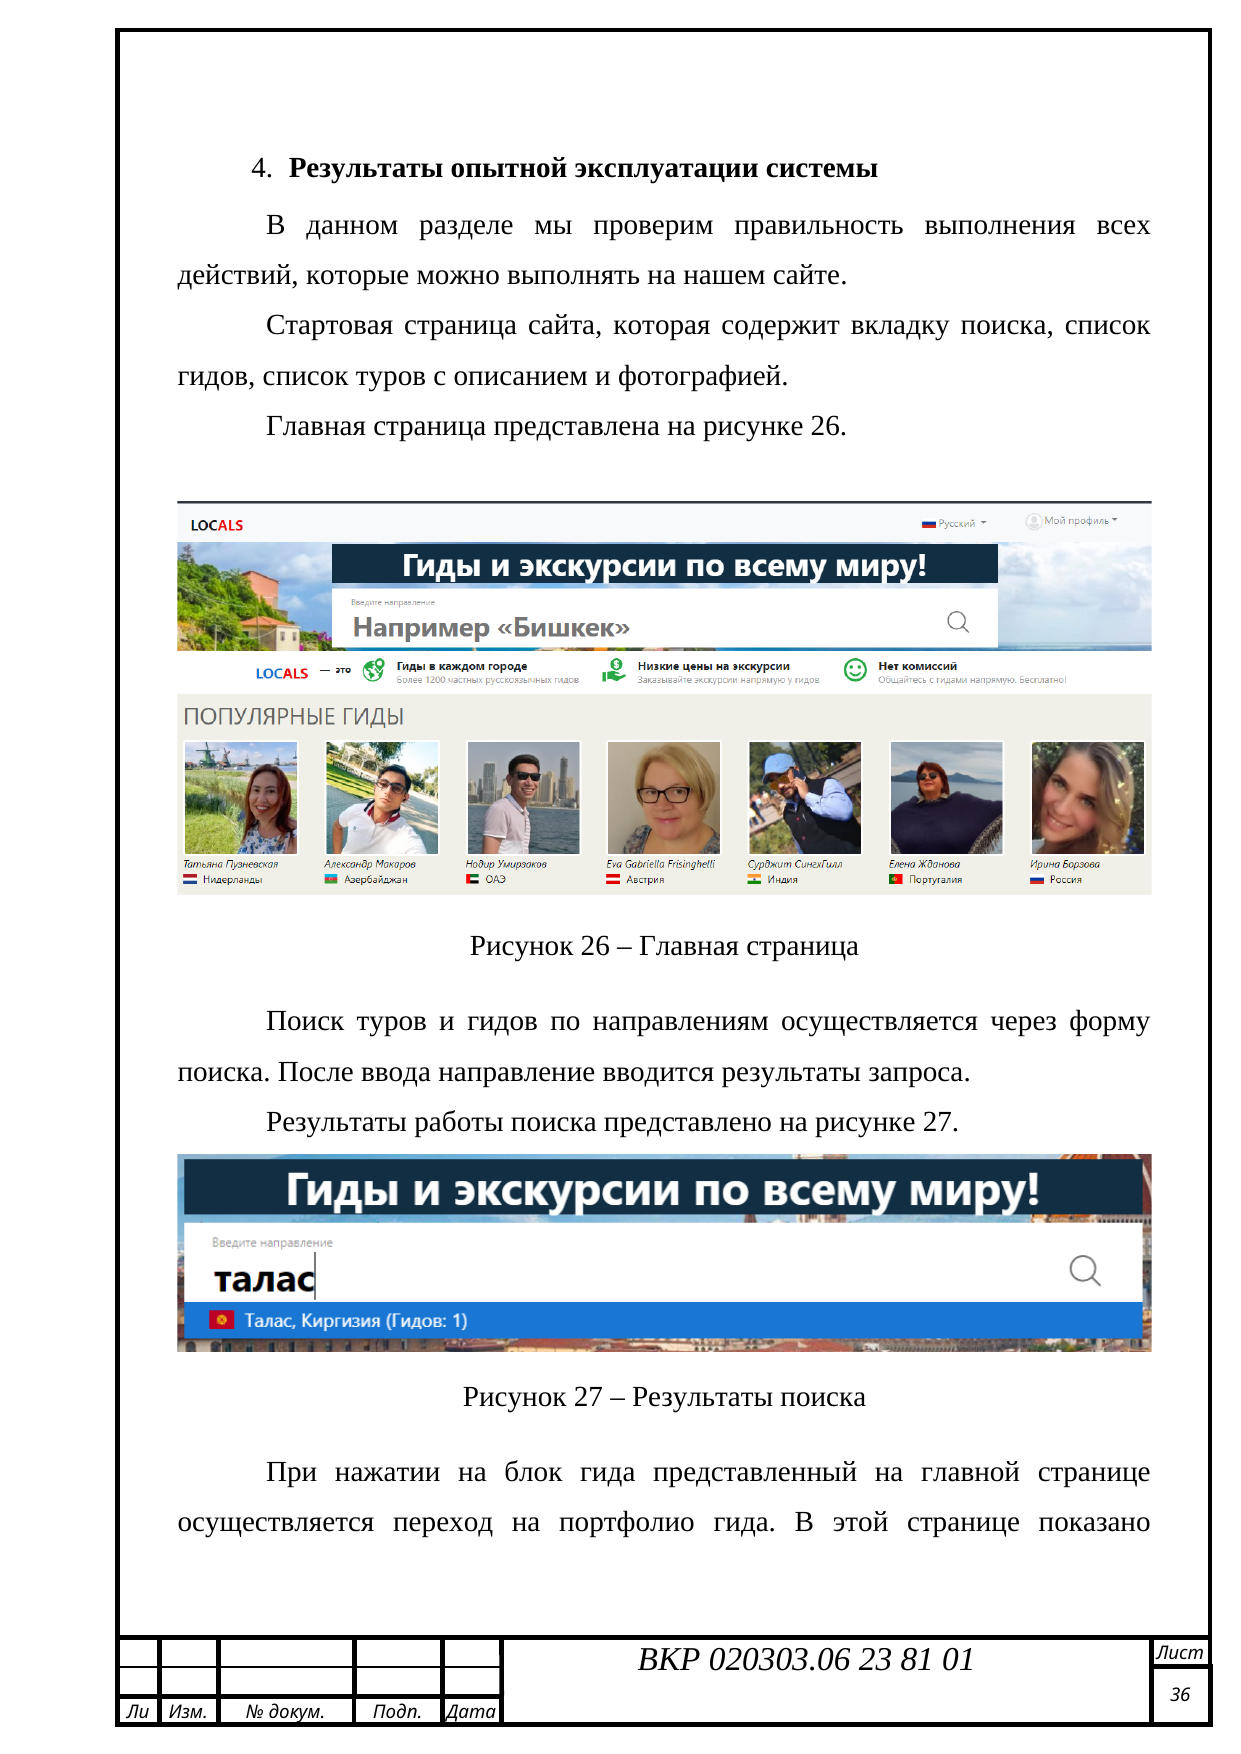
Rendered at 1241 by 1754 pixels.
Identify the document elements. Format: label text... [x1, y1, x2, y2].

text Рисунок 27 – Результаты поиска [177, 1379, 1152, 1412]
text Главная страница представлена на рисунке 26. [177, 408, 1152, 442]
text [177, 1454, 1152, 1538]
text Поиск туров и гидов по направлениям осуществляется через форму поиска. После ввода направление вводится результаты запроса. [177, 1003, 1152, 1087]
picture [177, 501, 1152, 902]
subtitle Результаты опытной эксплуатации системы [251, 150, 1152, 184]
picture [177, 1154, 1152, 1352]
text Стартовая страница сайта, которая содержит вкладку поиска, список гидов, список туров с описанием и фотографией. [177, 307, 1152, 391]
text Результаты работы поиска представлено на рисунке 27. [177, 1104, 1152, 1137]
text В данном разделе мы проверим правильность выполнения всех действий, которые можно выполнять на нашем сайте. [177, 207, 1152, 291]
text Рисунок 26 – Главная страница [177, 928, 1152, 962]
